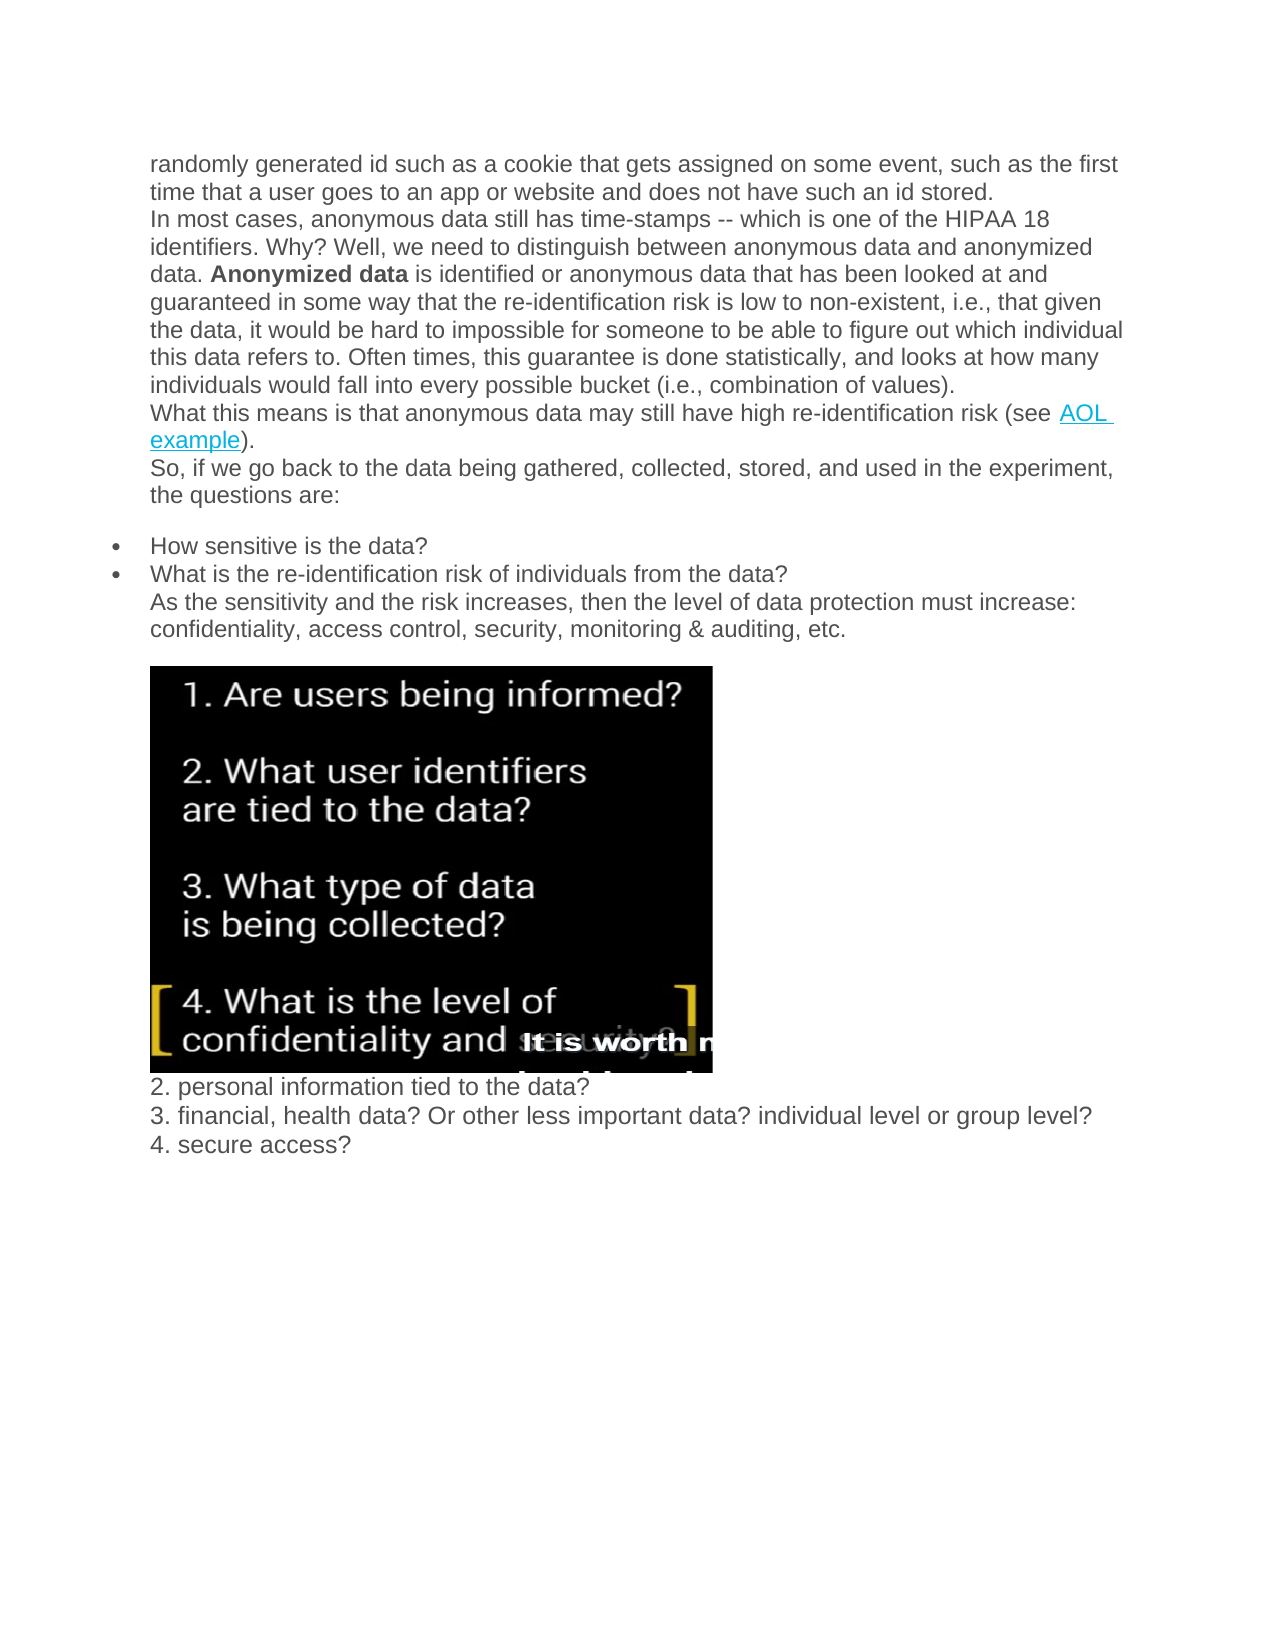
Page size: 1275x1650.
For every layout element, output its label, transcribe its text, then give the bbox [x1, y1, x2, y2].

text 3. financial, health data? Or other less important data? individual level or group level? [150, 1101, 1125, 1130]
text 4. secure access? [150, 1130, 1125, 1159]
text What this means is that anonymous data may still have high re-identification risk (see AOL example). [150, 398, 1125, 454]
list What is the re-identification risk of individuals from the data? [112, 560, 1125, 587]
text As the sensitivity and the risk increases, then the level of data protection must increase: confidentiality, access control, security, monitoring & auditing, etc. [150, 587, 1125, 643]
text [150, 150, 1125, 205]
text In most cases, anonymous data still has time-stamps -- which is one of the HIPAA 18 identifiers. Why? Well, we need to distinguish between anonymous data and anonymized data. Anonymized data is identified or anonymous data that has been looked at and guaranteed in some way that the re-identification risk is low to non-existent, i.e., that given the data, it would be hard to impossible for someone to be able to figure out which individual this data refers to. Often times, this guarantee is done statistically, and looks at how many individuals would fall into every possible bucket (i.e., combination of values). [150, 205, 1125, 398]
list How sensitive is the data? [112, 532, 1125, 560]
text 2. personal information tied to the data? [150, 1072, 1125, 1101]
text So, if we go back to the data being gathered, collected, stored, and used in the experiment, the questions are: [150, 454, 1125, 509]
picture [150, 666, 713, 1073]
